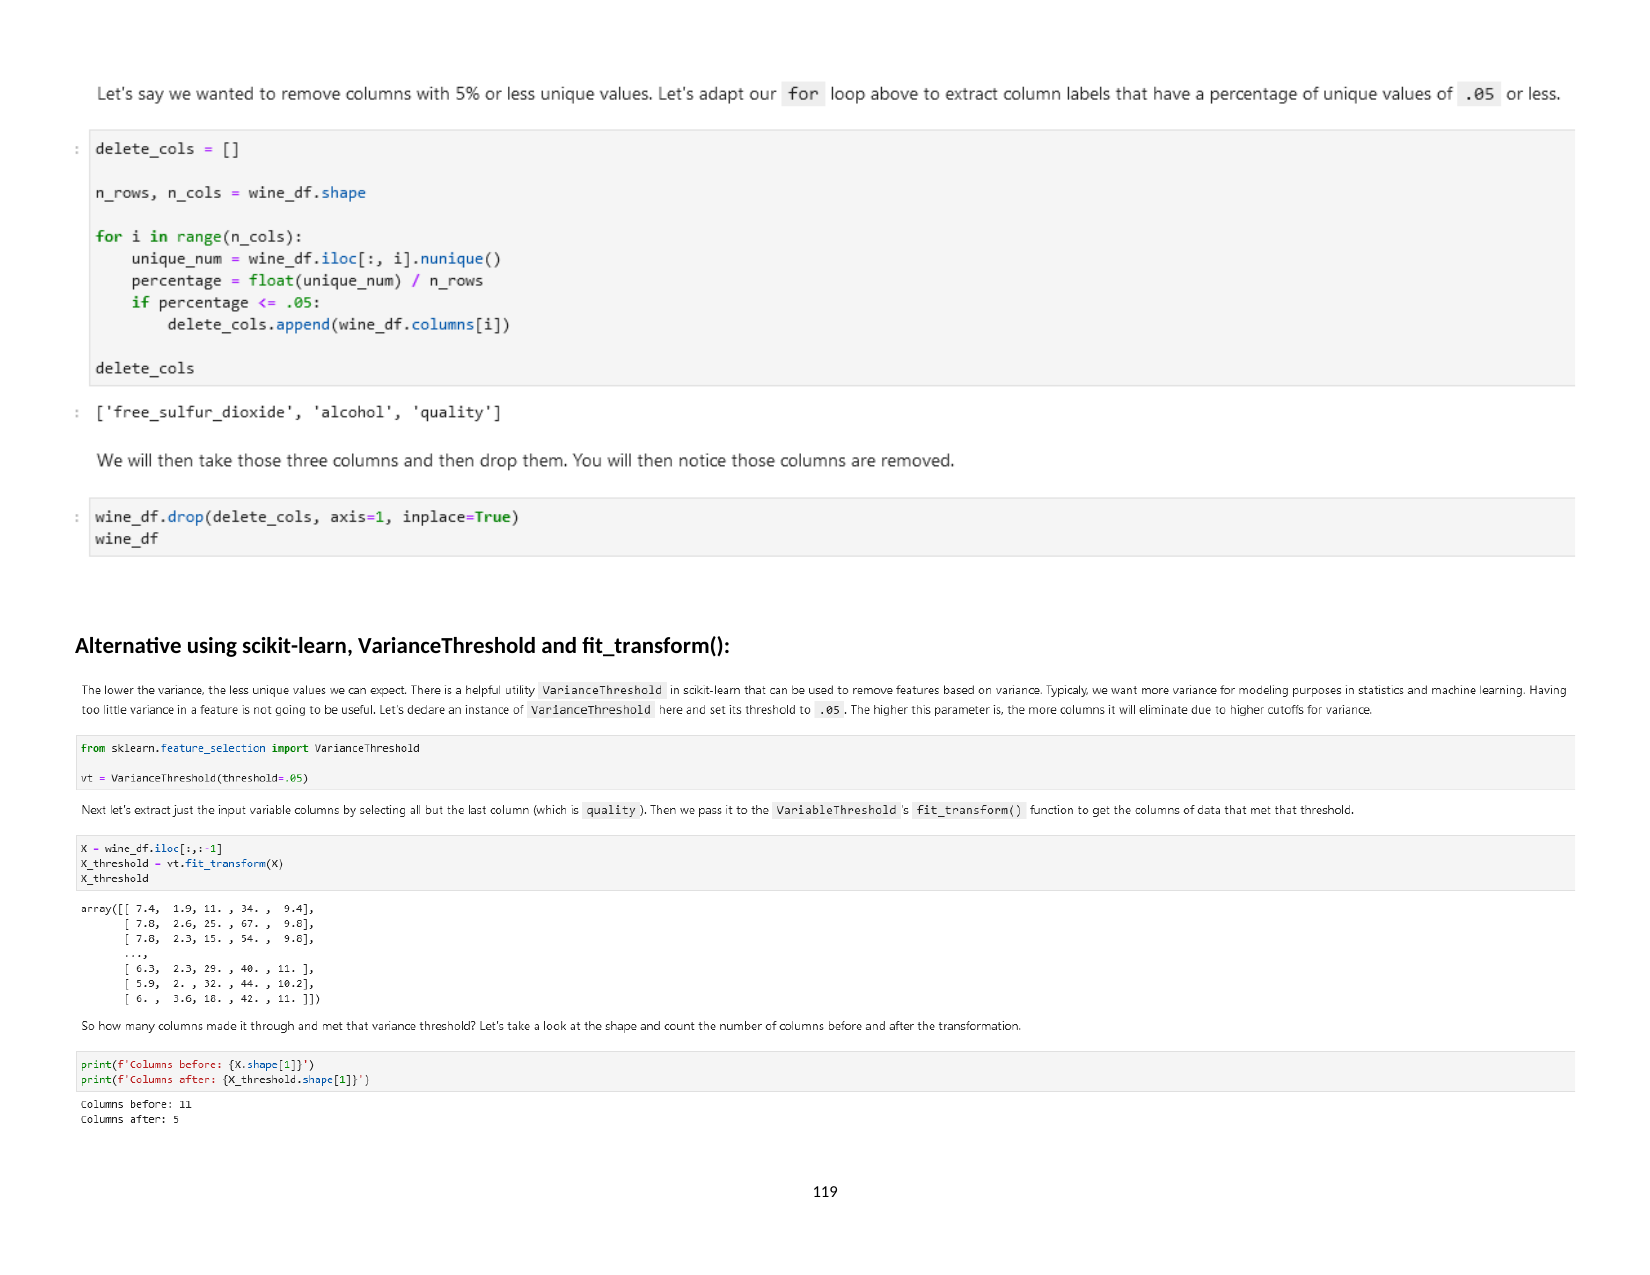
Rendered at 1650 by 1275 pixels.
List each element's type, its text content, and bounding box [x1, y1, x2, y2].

picture [75, 75, 1575, 566]
picture [75, 678, 1575, 1131]
text Alternative using scikit-learn, VarianceThreshold and fit_transform(): [75, 632, 1575, 660]
